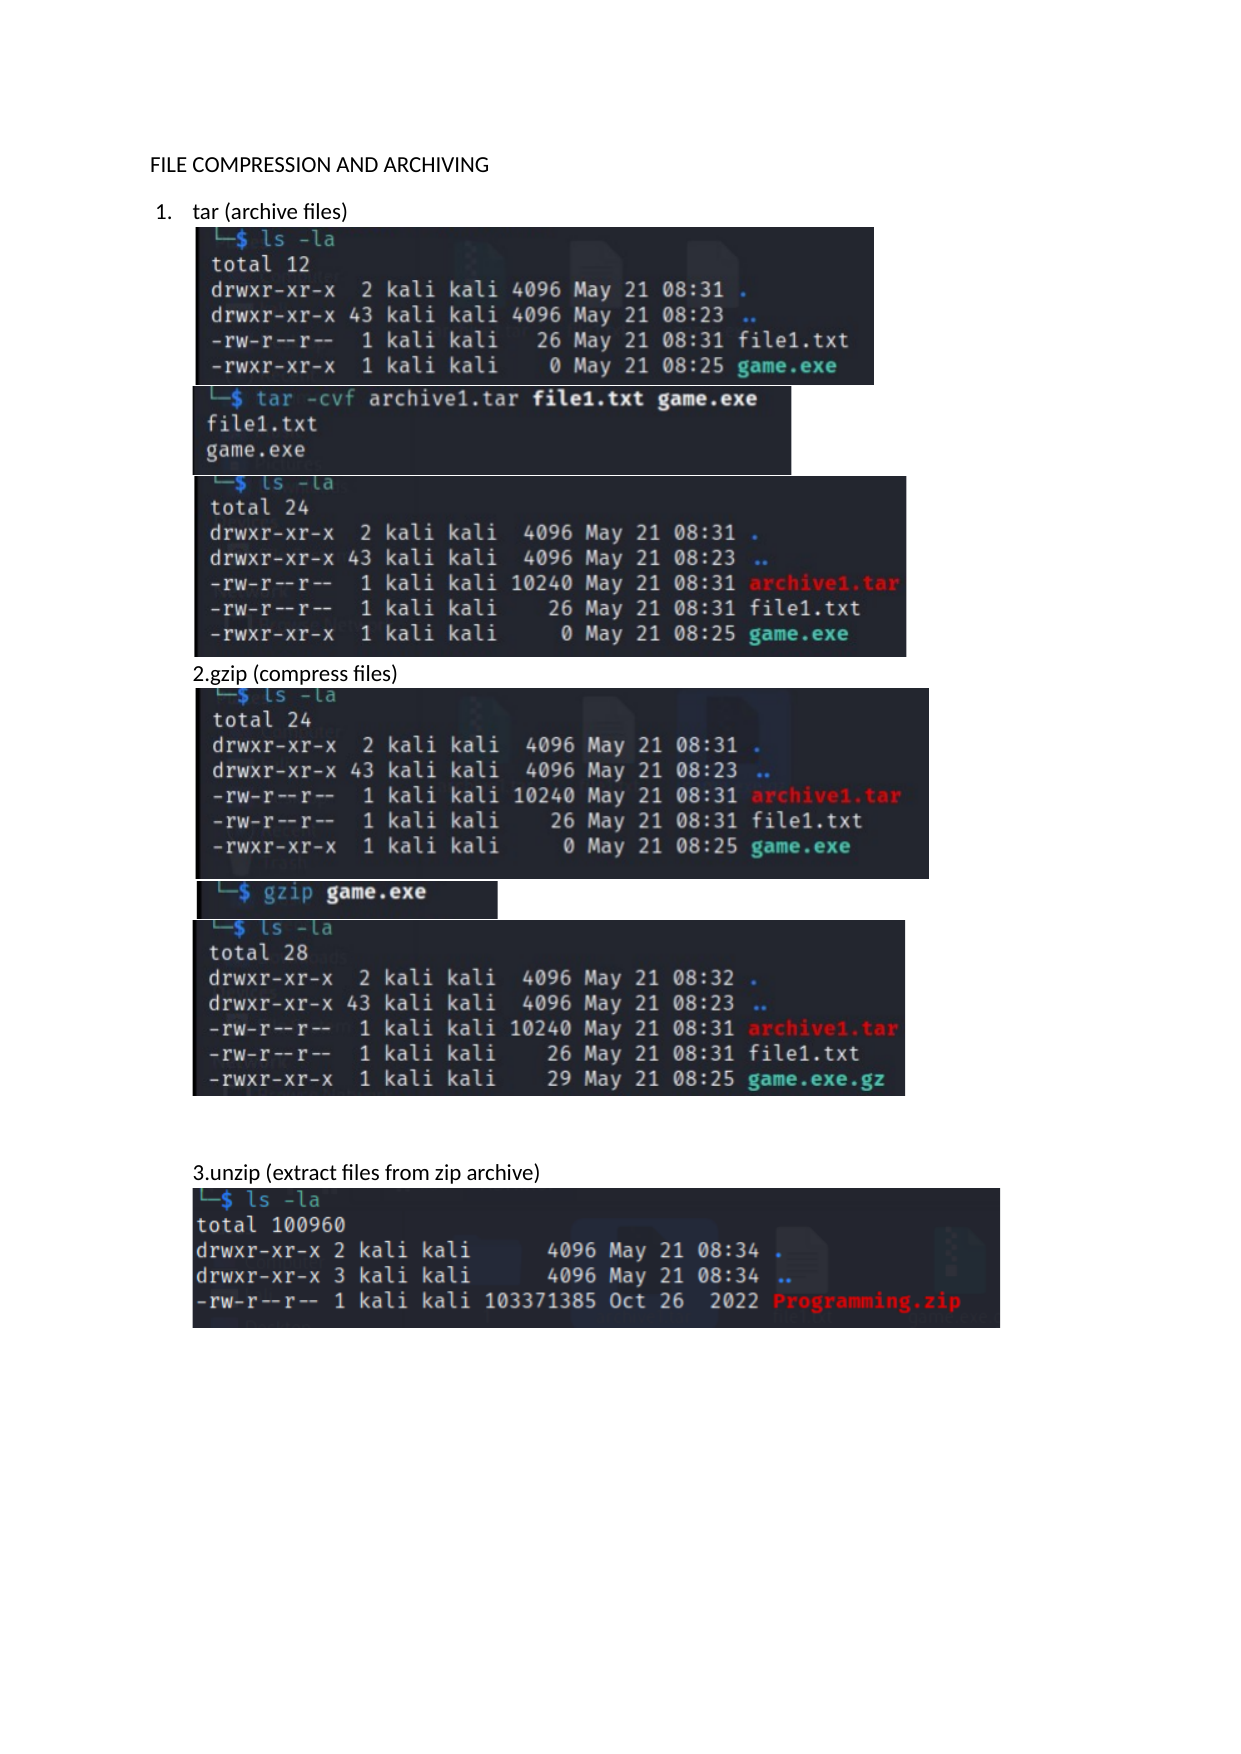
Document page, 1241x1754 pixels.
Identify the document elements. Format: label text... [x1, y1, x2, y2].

list 2.gzip (compress files) [192, 659, 1090, 687]
list tar (archive files) [155, 197, 1090, 225]
picture [192, 688, 929, 879]
picture [192, 920, 905, 1096]
picture [192, 386, 792, 475]
picture [192, 881, 498, 919]
text FILE COMPRESSION AND ARCHIVING [150, 150, 1090, 178]
picture [192, 1188, 1001, 1328]
picture [192, 227, 874, 385]
picture [192, 476, 907, 657]
